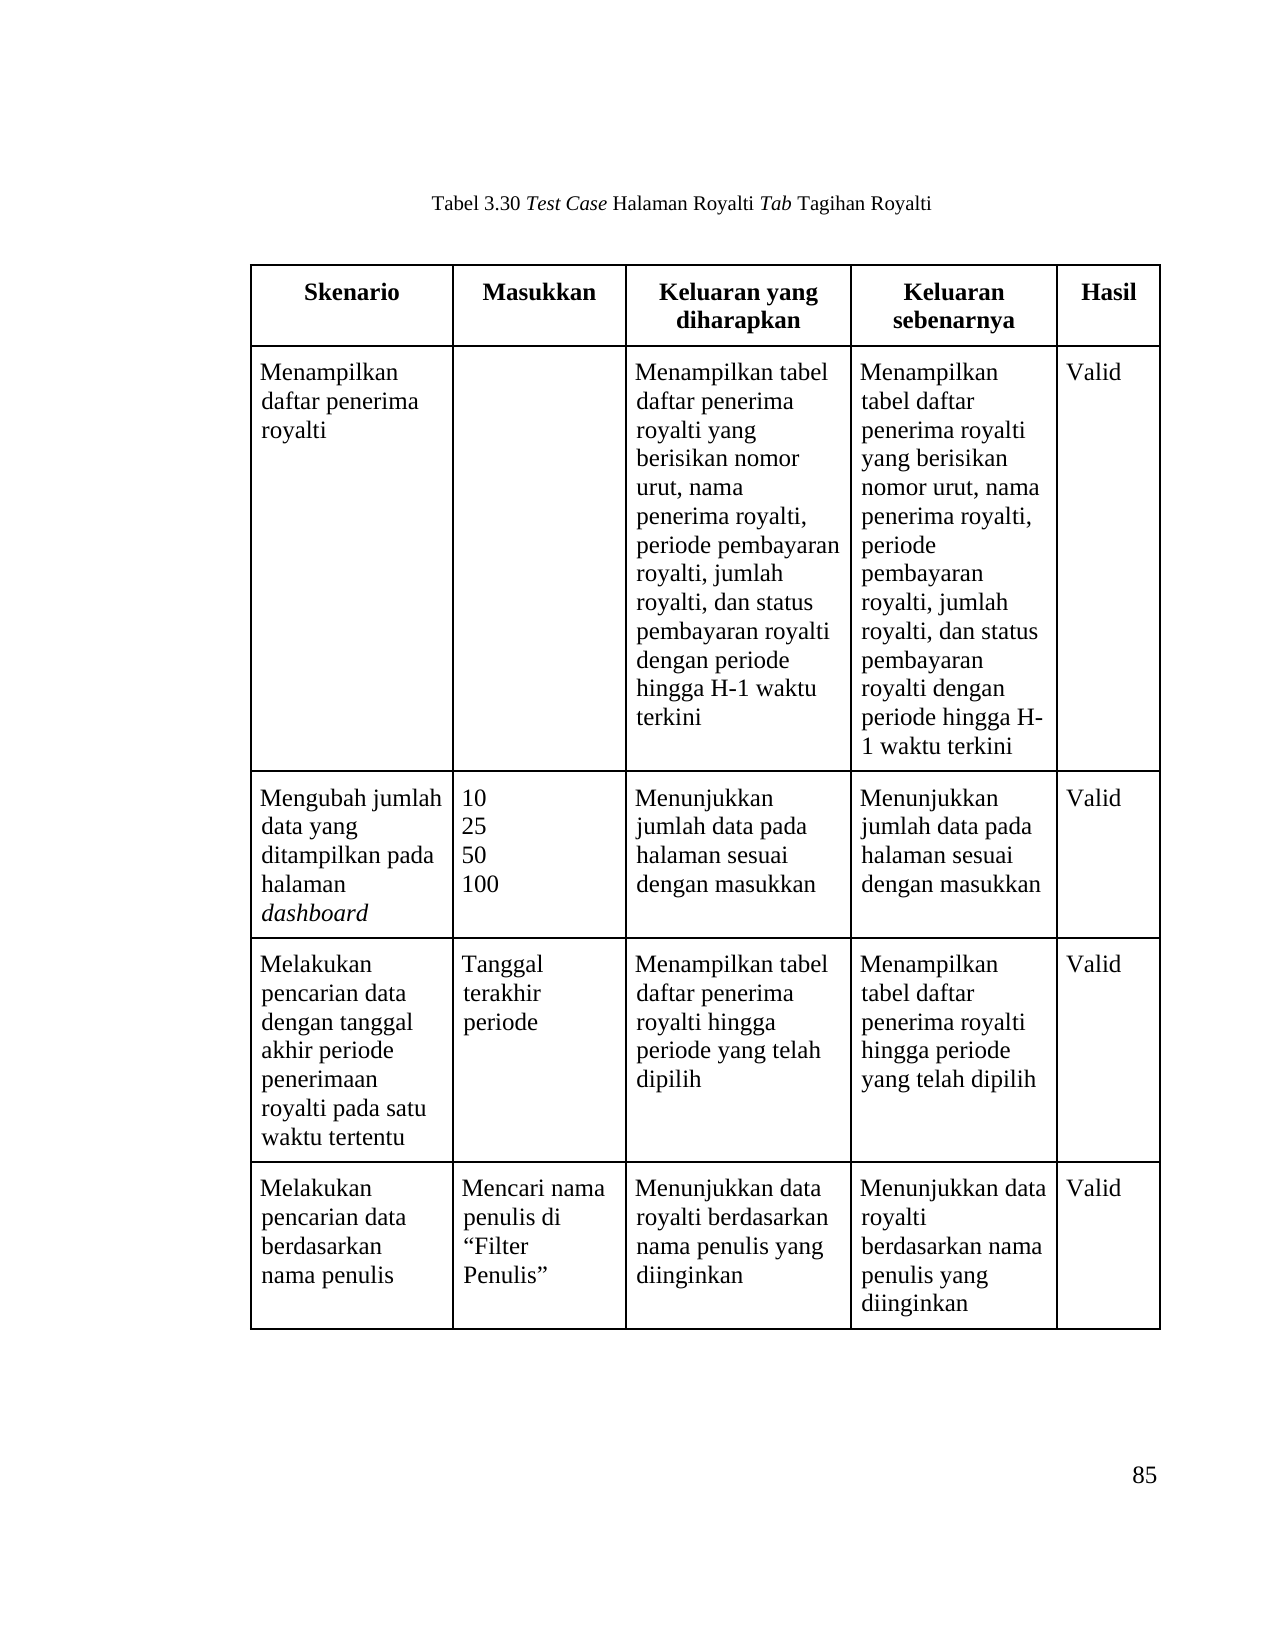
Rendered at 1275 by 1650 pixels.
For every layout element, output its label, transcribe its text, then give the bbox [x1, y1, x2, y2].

table_cell Menampilkan daftar penerima royalti [252, 347, 452, 770]
table_cell Valid [1058, 1163, 1159, 1328]
table_cell Tanggal terakhir periode [454, 939, 625, 1161]
table_cell Melakukan pencarian data dengan tanggal akhir periode penerimaan royalti pada satu waktu tertentu [252, 939, 452, 1161]
table_cell Menunjukkan jumlah data pada halaman sesuai dengan masukkan [627, 772, 850, 937]
table_header Skenario [252, 266, 452, 345]
table_cell Mengubah jumlah data yang ditampilkan pada halaman dashboard [252, 772, 452, 937]
table_cell Valid [1058, 939, 1159, 1161]
table_header Masukkan [454, 266, 625, 345]
table_cell Menampilkan tabel daftar penerima royalti yang berisikan nomor urut, nama penerima royalti, periode pembayaran royalti, jumlah royalti, dan status pembayaran royalti dengan periode hingga H-1 waktu terkini [852, 347, 1056, 770]
table_cell [454, 347, 625, 770]
table_cell Menunjukkan jumlah data pada halaman sesuai dengan masukkan [852, 772, 1056, 937]
table_header Keluaran yang diharapkan [627, 266, 850, 345]
table_cell Menampilkan tabel daftar penerima royalti hingga periode yang telah dipilih [627, 939, 850, 1161]
table_cell 10 25 50 100 [454, 772, 625, 937]
table_cell Mencari nama penulis di “Filter Penulis” [454, 1163, 625, 1328]
table_cell Menampilkan tabel daftar penerima royalti hingga periode yang telah dipilih [852, 939, 1056, 1161]
table_header Keluaran sebenarnya [852, 266, 1056, 345]
table_cell Valid [1058, 347, 1159, 770]
table_cell Valid [1058, 772, 1159, 937]
table_cell Menunjukkan data royalti berdasarkan nama penulis yang diinginkan [627, 1163, 850, 1328]
table_cell Melakukan pencarian data berdasarkan nama penulis [252, 1163, 452, 1328]
table_cell Menampilkan tabel daftar penerima royalti yang berisikan nomor urut, nama penerima royalti, periode pembayaran royalti, jumlah royalti, dan status pembayaran royalti dengan periode hingga H-1 waktu terkini [627, 347, 850, 770]
table_header Hasil [1058, 266, 1159, 345]
table_cell Menunjukkan data royalti berdasarkan nama penulis yang diinginkan [852, 1163, 1056, 1328]
